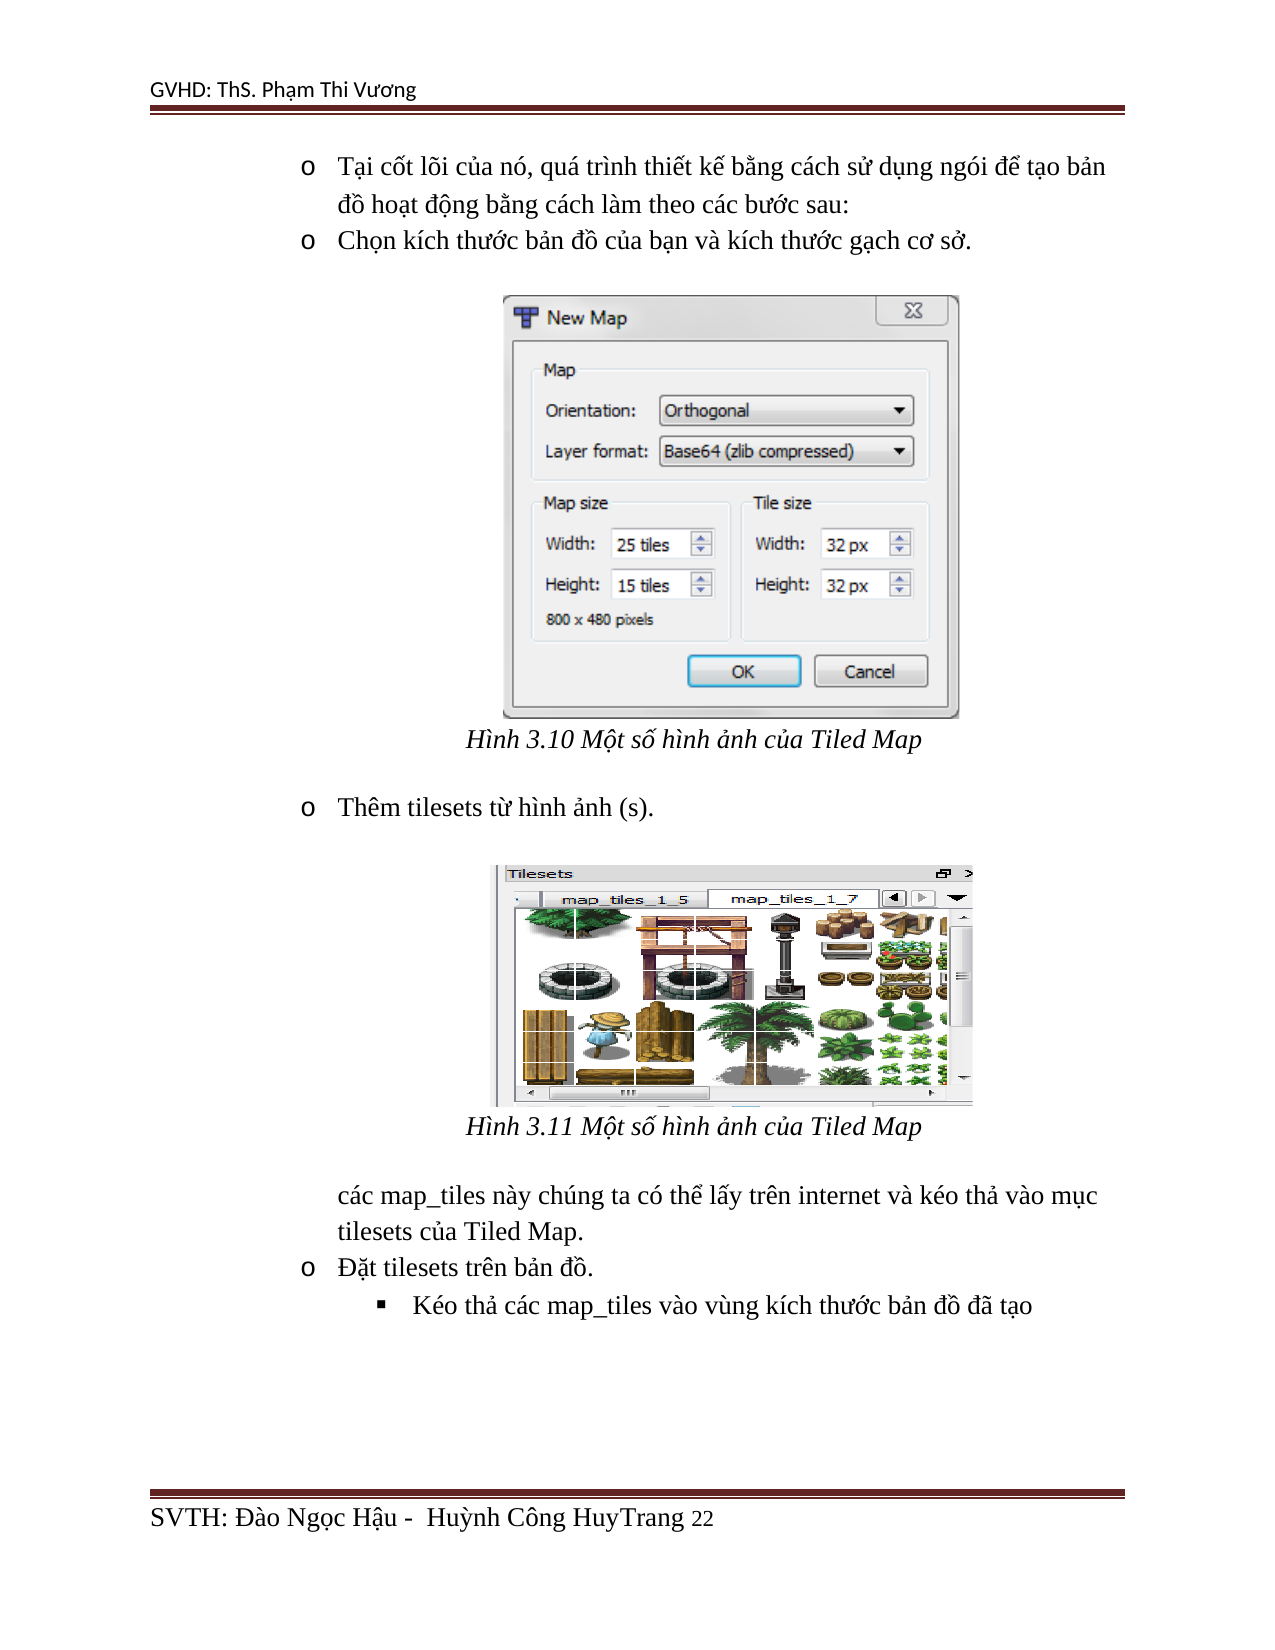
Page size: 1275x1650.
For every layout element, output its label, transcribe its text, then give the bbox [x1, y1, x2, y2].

list Đặt tilesets trên bản đồ. [300, 1251, 1125, 1284]
list Tại cốt lõi của nó, quá trình thiết kế bằng cách sử dụng ngói để tạo bản đồ hoạt động bằng cách làm theo các bước sau: [300, 150, 1125, 219]
list Hình 3.11 Một số hình ảnh của Tiled Map [262, 1110, 1125, 1142]
list Kéo thả các map_tiles vào vùng kích thước bản đồ đã tạo [375, 1289, 1125, 1320]
list Hình 3.10 Một số hình ảnh của Tiled Map [262, 723, 1125, 754]
list Chọn kích thước bản đồ của bạn và kích thước gạch cơ sở. [300, 224, 1125, 257]
list các map_tiles này chúng ta có thể lấy trên internet và kéo thả vào mục tilesets của Tiled Map. [337, 1179, 1125, 1246]
picture [489, 865, 973, 1107]
list Thêm tilesets từ hình ảnh (s). [300, 792, 1125, 825]
picture [503, 295, 960, 719]
